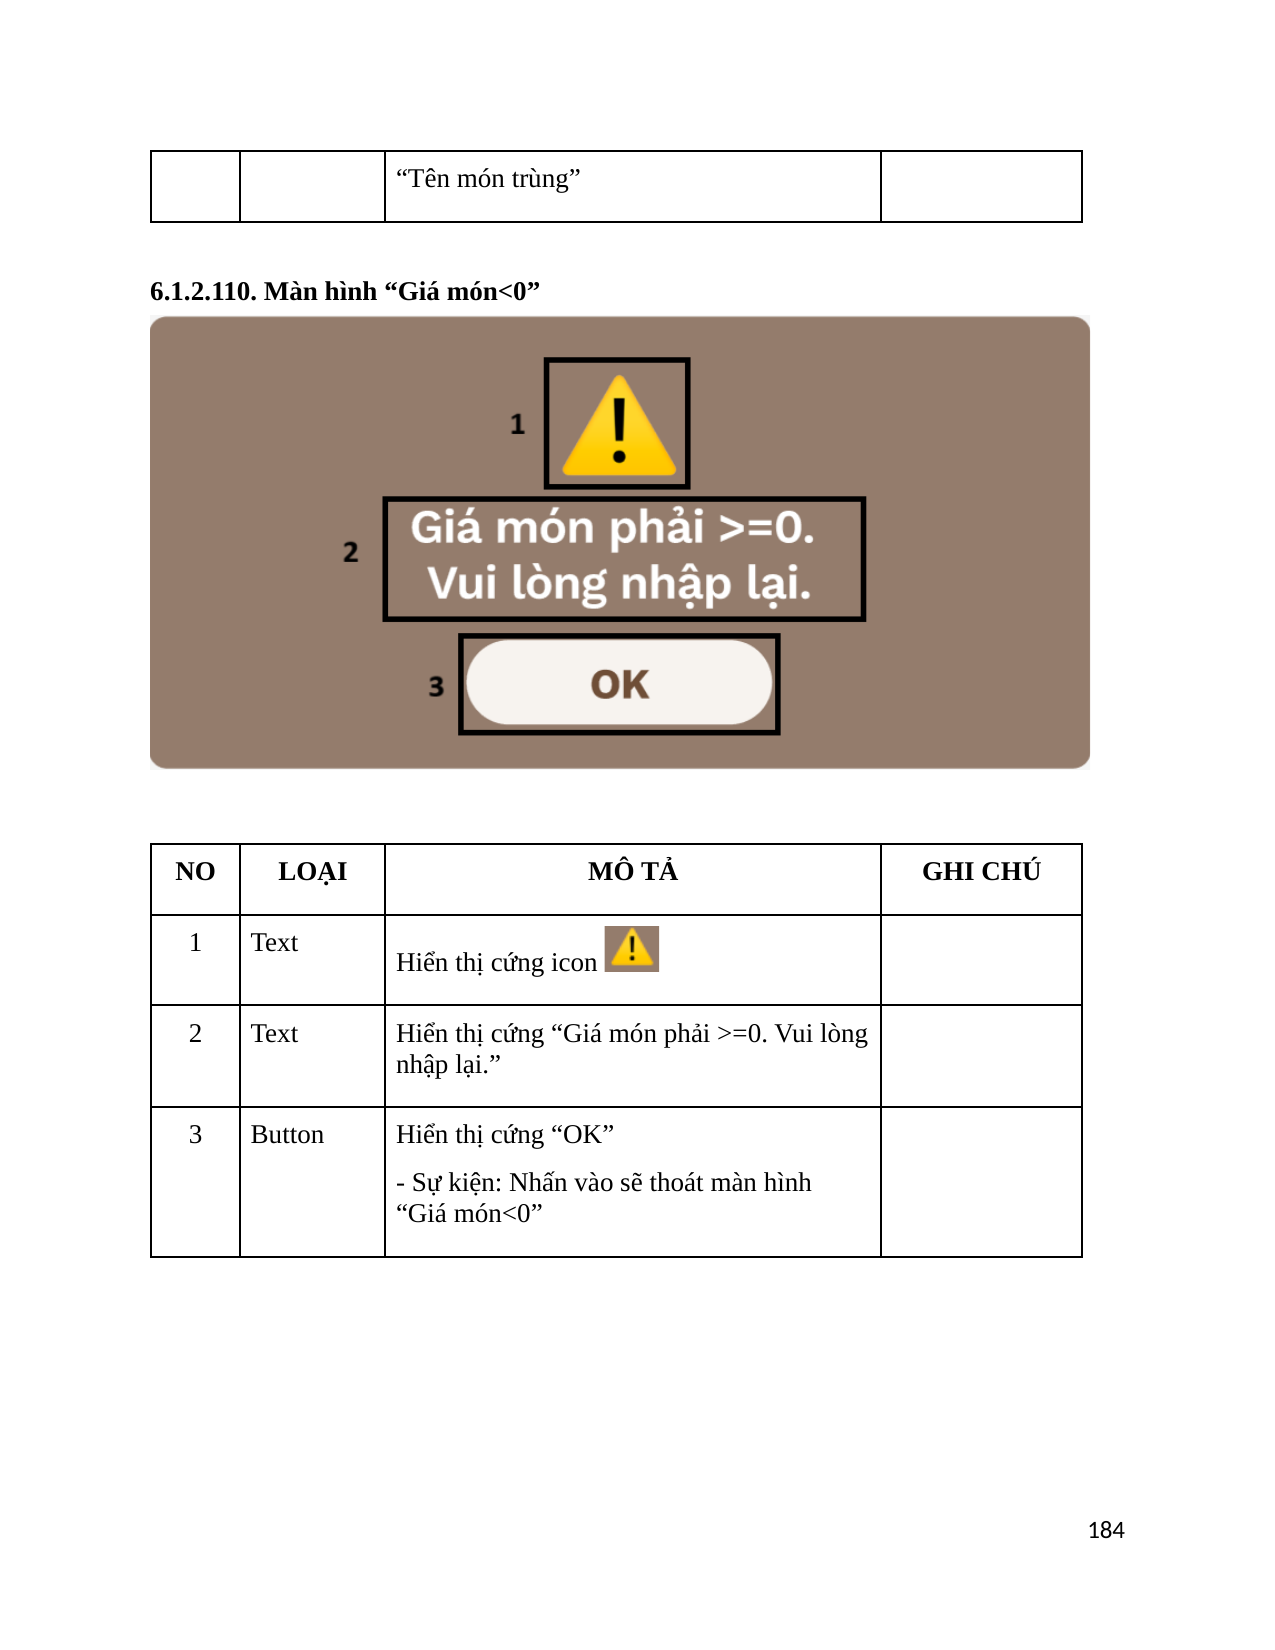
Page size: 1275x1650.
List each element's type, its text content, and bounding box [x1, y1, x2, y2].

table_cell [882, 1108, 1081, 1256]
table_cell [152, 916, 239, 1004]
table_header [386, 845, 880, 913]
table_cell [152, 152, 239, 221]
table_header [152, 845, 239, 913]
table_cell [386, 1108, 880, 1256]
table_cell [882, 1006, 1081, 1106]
picture [150, 315, 1091, 770]
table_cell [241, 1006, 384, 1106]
subtitle 6.1.2.110. Màn hình “Giá món<0” [150, 275, 1125, 306]
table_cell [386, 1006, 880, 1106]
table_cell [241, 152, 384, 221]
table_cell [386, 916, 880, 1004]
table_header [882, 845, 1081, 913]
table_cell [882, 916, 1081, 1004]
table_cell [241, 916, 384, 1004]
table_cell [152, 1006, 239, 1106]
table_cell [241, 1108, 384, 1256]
picture [604, 926, 660, 972]
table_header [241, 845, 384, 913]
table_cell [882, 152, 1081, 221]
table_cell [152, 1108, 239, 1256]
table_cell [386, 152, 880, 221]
